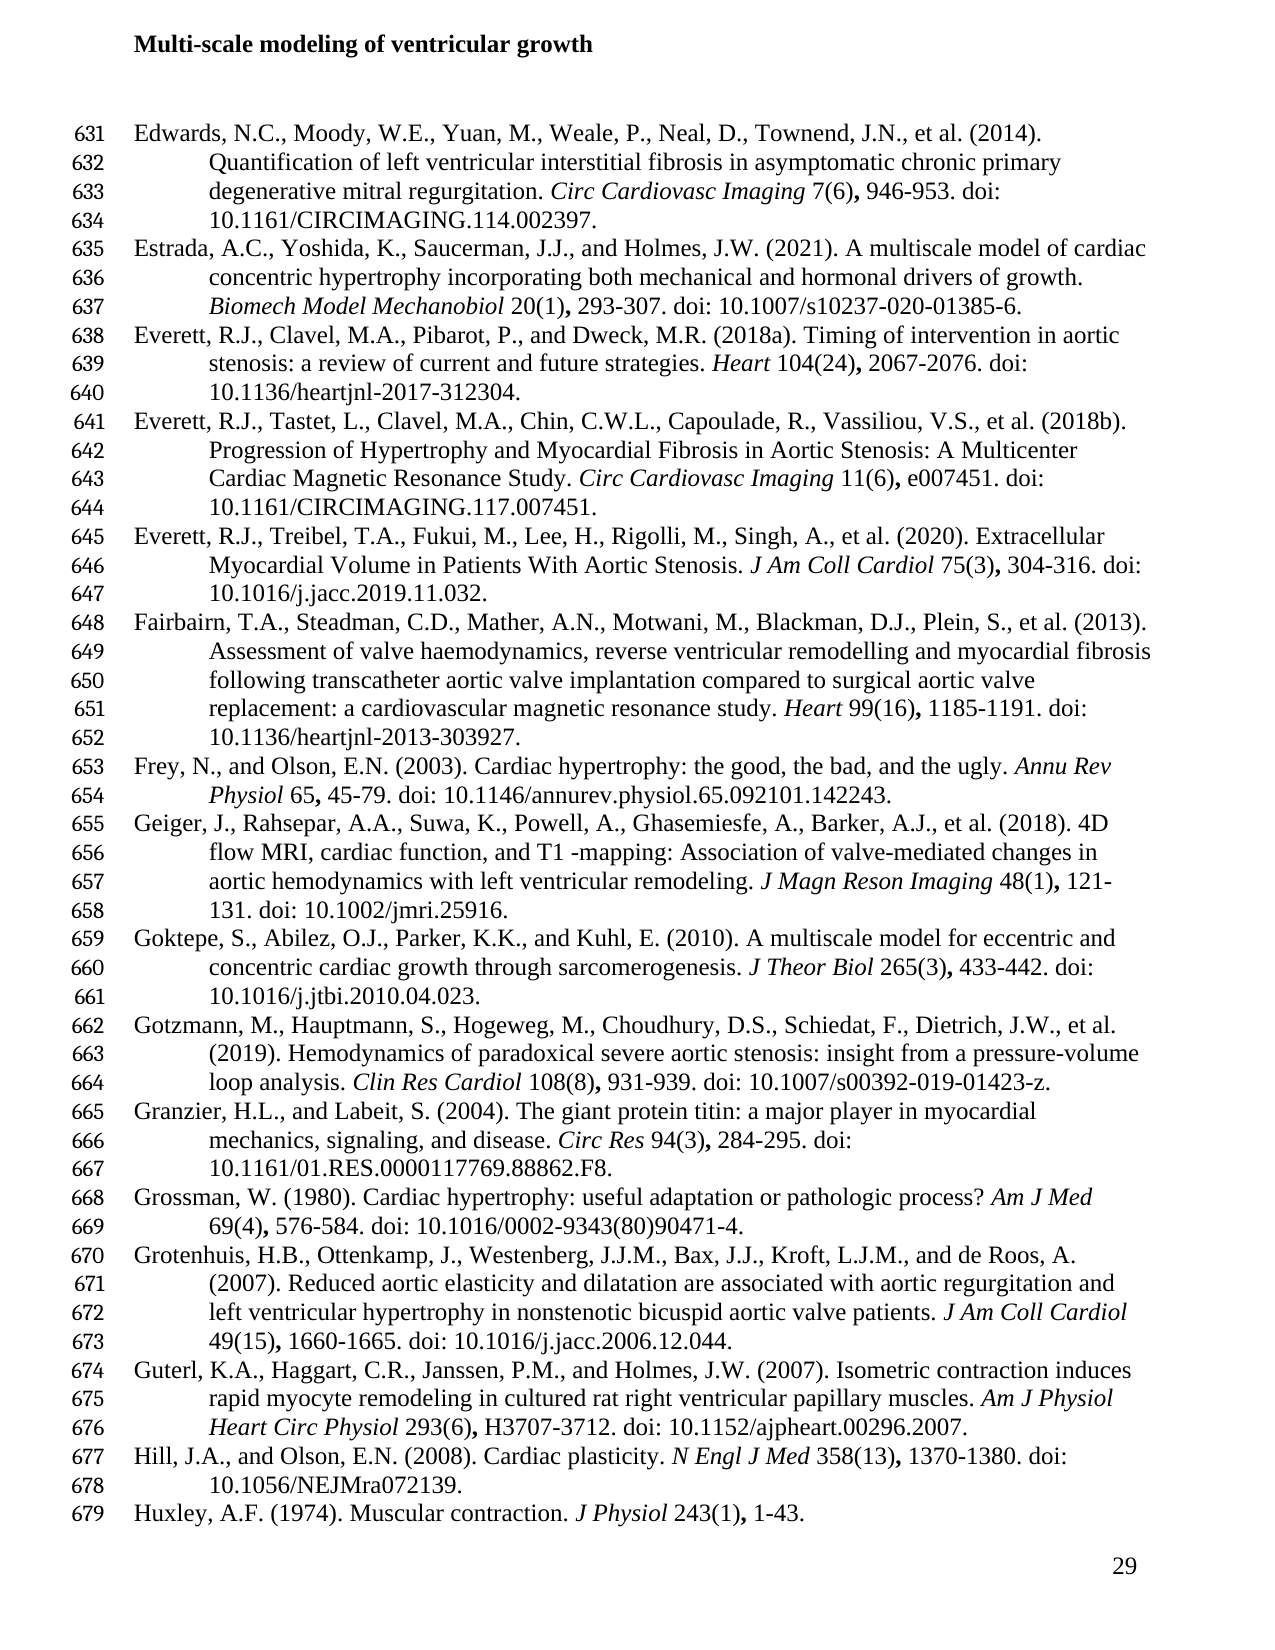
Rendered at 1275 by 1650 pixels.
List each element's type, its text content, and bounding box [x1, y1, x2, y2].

text Huxley, A.F. (1974). Muscular contraction. J Physiol 243(1), 1-43. [133, 1498, 1152, 1527]
text Frey, N., and Olson, E.N. (2003). Cardiac hypertrophy: the good, the bad, and the ugly. Annu Rev Physiol 65, 45-79. doi: 10.1146/annurev.physiol.65.092101.142243. [133, 751, 1152, 808]
text Grotenhuis, H.B., Ottenkamp, J., Westenberg, J.J.M., Bax, J.J., Kroft, L.J.M., and de Roos, A. (2007). Reduced aortic elasticity and dilatation are associated with aortic regurgitation and left ventricular hypertrophy in nonstenotic bicuspid aortic valve patients. J Am Coll Cardiol 49(15), 1660-1665. doi: 10.1016/j.jacc.2006.12.044. [133, 1240, 1152, 1355]
text Everett, R.J., Clavel, M.A., Pibarot, P., and Dweck, M.R. (2018a). Timing of intervention in aortic stenosis: a review of current and future strategies. Heart 104(24), 2067-2076. doi: 10.1136/heartjnl-2017-312304. [133, 320, 1152, 406]
text Estrada, A.C., Yoshida, K., Saucerman, J.J., and Holmes, J.W. (2021). A multiscale model of cardiac concentric hypertrophy incorporating both mechanical and hormonal drivers of growth. Biomech Model Mechanobiol 20(1), 293-307. doi: 10.1007/s10237-020-01385-6. [133, 233, 1152, 320]
text Goktepe, S., Abilez, O.J., Parker, K.K., and Kuhl, E. (2010). A multiscale model for eccentric and concentric cardiac growth through sarcomerogenesis. J Theor Biol 265(3), 433-442. doi: 10.1016/j.jtbi.2010.04.023. [133, 923, 1152, 1010]
text Everett, R.J., Treibel, T.A., Fukui, M., Lee, H., Rigolli, M., Singh, A., et al. (2020). Extracellular Myocardial Volume in Patients With Aortic Stenosis. J Am Coll Cardiol 75(3), 304-316. doi: 10.1016/j.jacc.2019.11.032. [133, 521, 1152, 607]
text Guterl, K.A., Haggart, C.R., Janssen, P.M., and Holmes, J.W. (2007). Isometric contraction induces rapid myocyte remodeling in cultured rat right ventricular papillary muscles. Am J Physiol Heart Circ Physiol 293(6), H3707-3712. doi: 10.1152/ajpheart.00296.2007. [133, 1355, 1152, 1441]
text Grossman, W. (1980). Cardiac hypertrophy: useful adaptation or pathologic process? Am J Med 69(4), 576-584. doi: 10.1016/0002-9343(80)90471-4. [133, 1182, 1152, 1240]
text Granzier, H.L., and Labeit, S. (2004). The giant protein titin: a major player in myocardial mechanics, signaling, and disease. Circ Res 94(3), 284-295. doi: 10.1161/01.RES.0000117769.88862.F8. [133, 1096, 1152, 1182]
text Everett, R.J., Tastet, L., Clavel, M.A., Chin, C.W.L., Capoulade, R., Vassiliou, V.S., et al. (2018b). Progression of Hypertrophy and Myocardial Fibrosis in Aortic Stenosis: A Multicenter Cardiac Magnetic Resonance Study. Circ Cardiovasc Imaging 11(6), e007451. doi: 10.1161/CIRCIMAGING.117.007451. [133, 406, 1152, 521]
text Fairbairn, T.A., Steadman, C.D., Mather, A.N., Motwani, M., Blackman, D.J., Plein, S., et al. (2013). Assessment of valve haemodynamics, reverse ventricular remodelling and myocardial fibrosis following transcatheter aortic valve implantation compared to surgical aortic valve replacement: a cardiovascular magnetic resonance study. Heart 99(16), 1185-1191. doi: 10.1136/heartjnl-2013-303927. [133, 607, 1152, 751]
text Edwards, N.C., Moody, W.E., Yuan, M., Weale, P., Neal, D., Townend, J.N., et al. (2014). Quantification of left ventricular interstitial fibrosis in asymptomatic chronic primary degenerative mitral regurgitation. Circ Cardiovasc Imaging 7(6), 946-953. doi: 10.1161/CIRCIMAGING.114.002397. [133, 118, 1152, 233]
text Gotzmann, M., Hauptmann, S., Hogeweg, M., Choudhury, D.S., Schiedat, F., Dietrich, J.W., et al. (2019). Hemodynamics of paradoxical severe aortic stenosis: insight from a pressure-volume loop analysis. Clin Res Cardiol 108(8), 931-939. doi: 10.1007/s00392-019-01423-z. [133, 1010, 1152, 1096]
text Hill, J.A., and Olson, E.N. (2008). Cardiac plasticity. N Engl J Med 358(13), 1370-1380. doi: 10.1056/NEJMra072139. [133, 1441, 1152, 1498]
text Geiger, J., Rahsepar, A.A., Suwa, K., Powell, A., Ghasemiesfe, A., Barker, A.J., et al. (2018). 4D flow MRI, cardiac function, and T1 -mapping: Association of valve-mediated changes in aortic hemodynamics with left ventricular remodeling. J Magn Reson Imaging 48(1), 121-131. doi: 10.1002/jmri.25916. [133, 808, 1152, 923]
